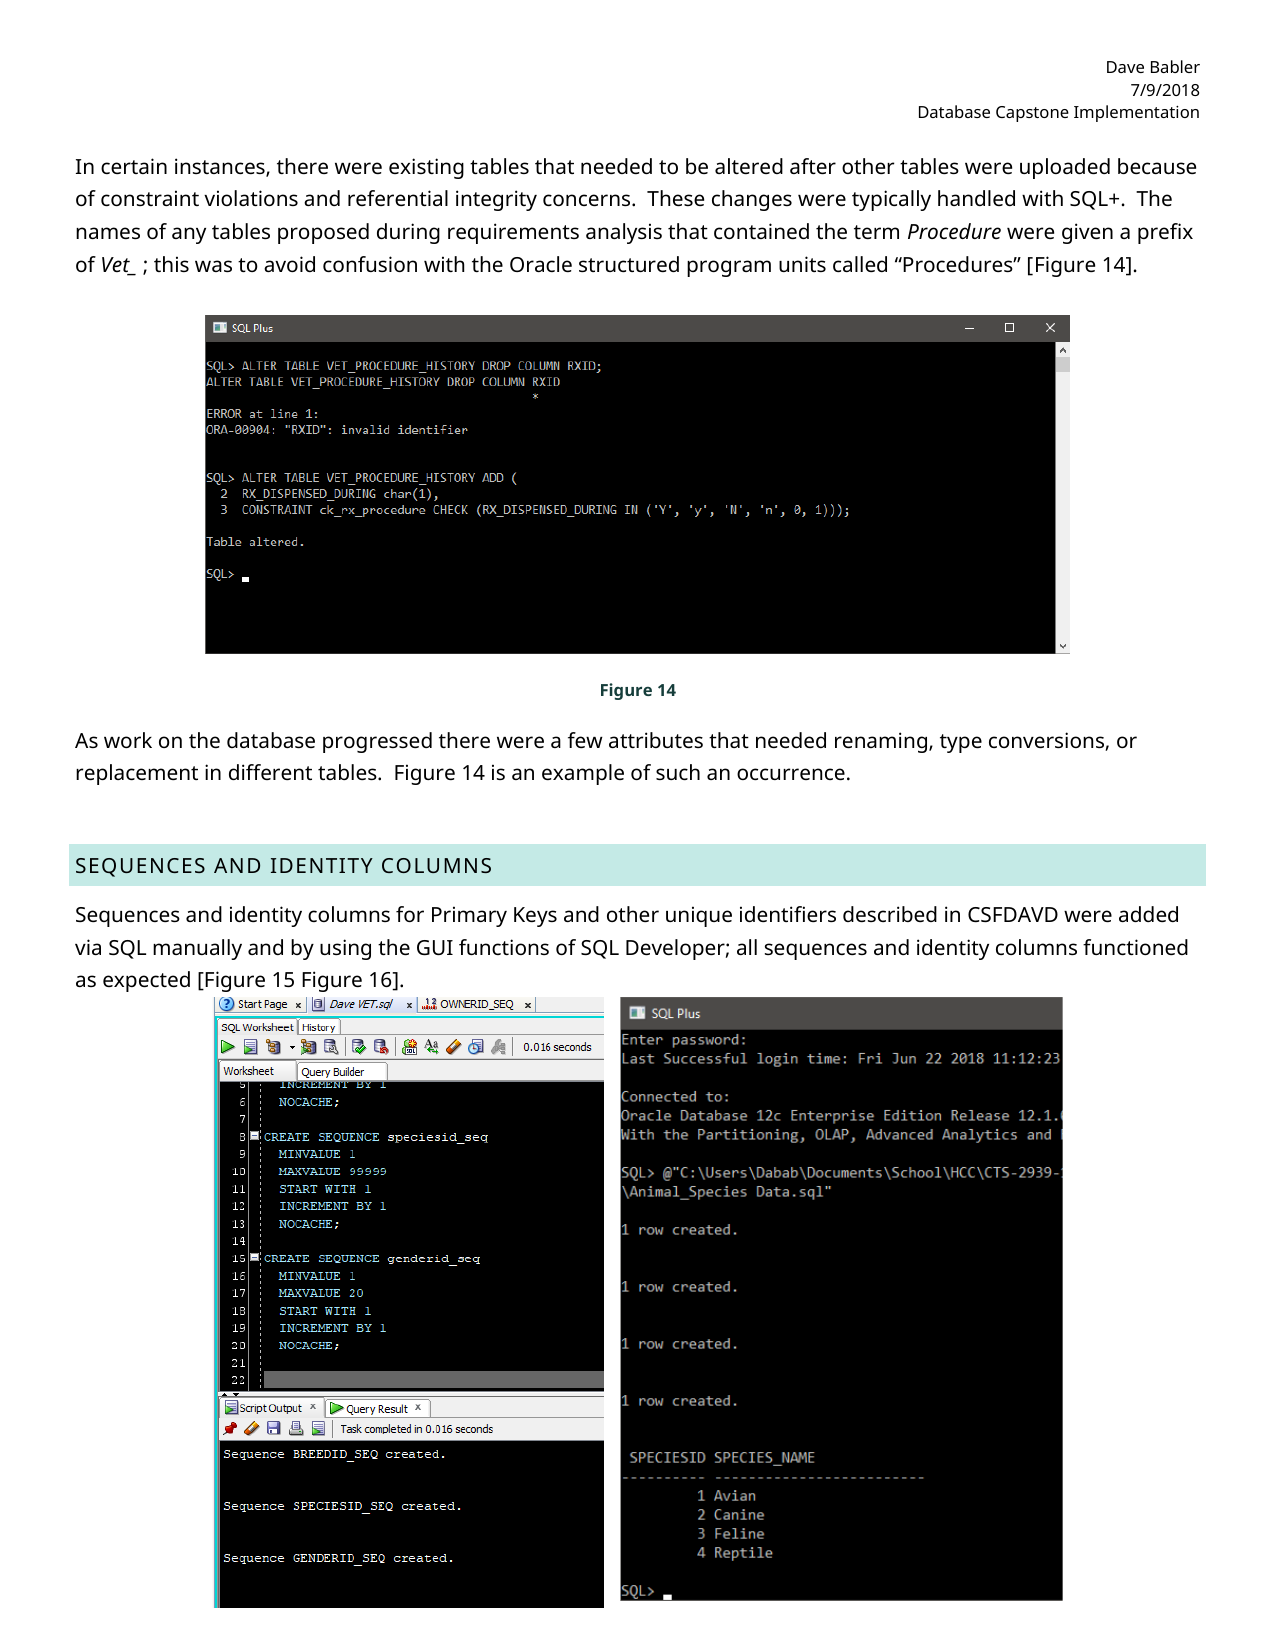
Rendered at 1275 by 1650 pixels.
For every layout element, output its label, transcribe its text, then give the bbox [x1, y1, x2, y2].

text In certain instances, there were existing tables that needed to be altered after other tables were uploaded because of constraint violations and referential integrity concerns. These changes were typically handled with SQL+. The names of any tables proposed during requirements analysis that contained the term Procedure were given a prefix of Vet_ ; this was to avoid confusion with the Oracle structured program units called “Procedures” [Figure 14]. [75, 152, 1200, 278]
picture [620, 997, 1063, 1601]
text Figure 14 [75, 679, 1200, 702]
subtitle Sequences and Identity Columns [75, 851, 1200, 879]
picture [205, 315, 1070, 654]
picture [212, 997, 604, 1608]
text As work on the database progressed there were a few attributes that needed renaming, type conversions, or replacement in different tables. Figure 14 is an example of such an occurrence. [75, 726, 1200, 787]
